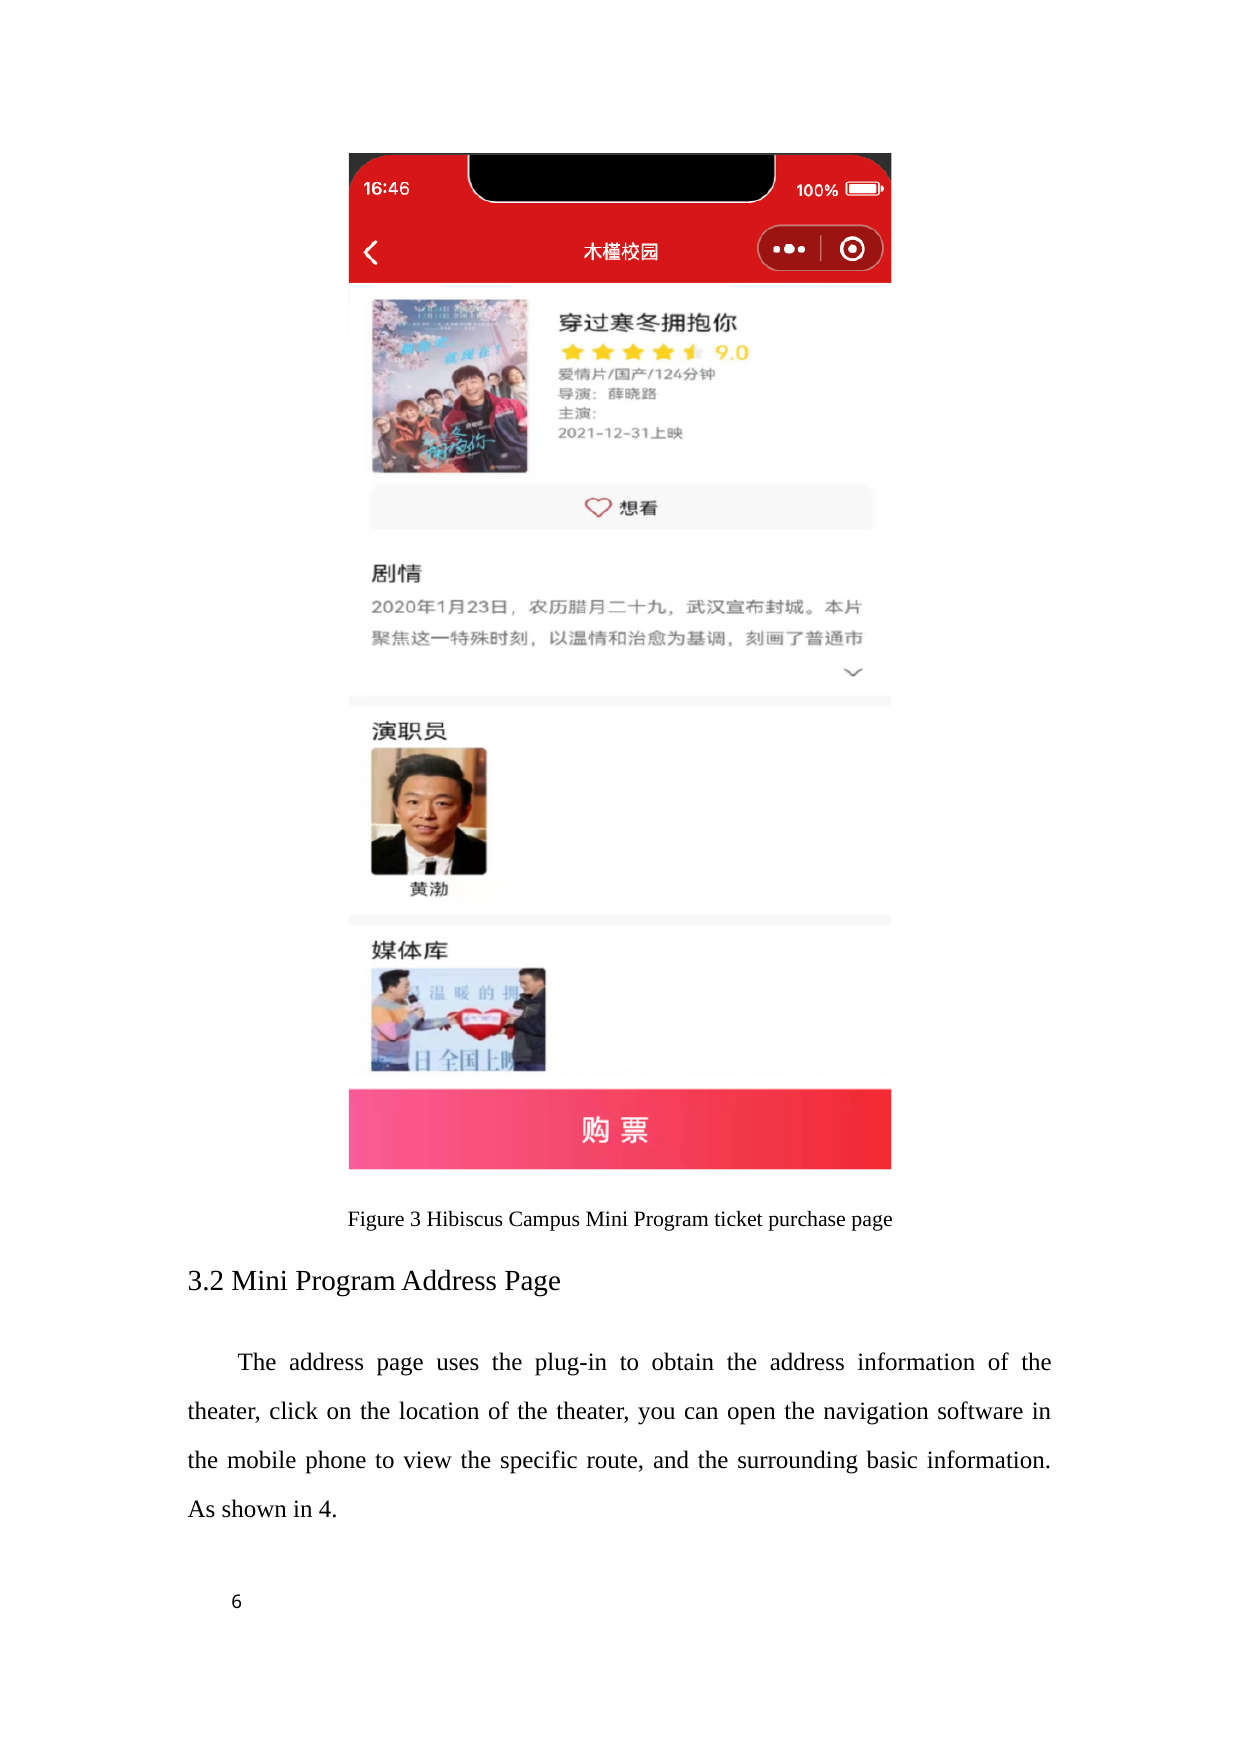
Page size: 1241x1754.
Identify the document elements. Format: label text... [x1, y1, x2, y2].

text 3.2 Mini Program Address Page [187, 1247, 1053, 1312]
picture [348, 153, 892, 1170]
text The address page uses the plug-in to obtain the address information of the theater, click on the location of the theater, you can open the navigation software in the mobile phone to view the specific route, and the surrounding basic information. As shown in 4. [187, 1346, 1053, 1524]
text Figure 3 Hibiscus Campus Mini Program ticket purchase page [187, 1202, 1053, 1235]
